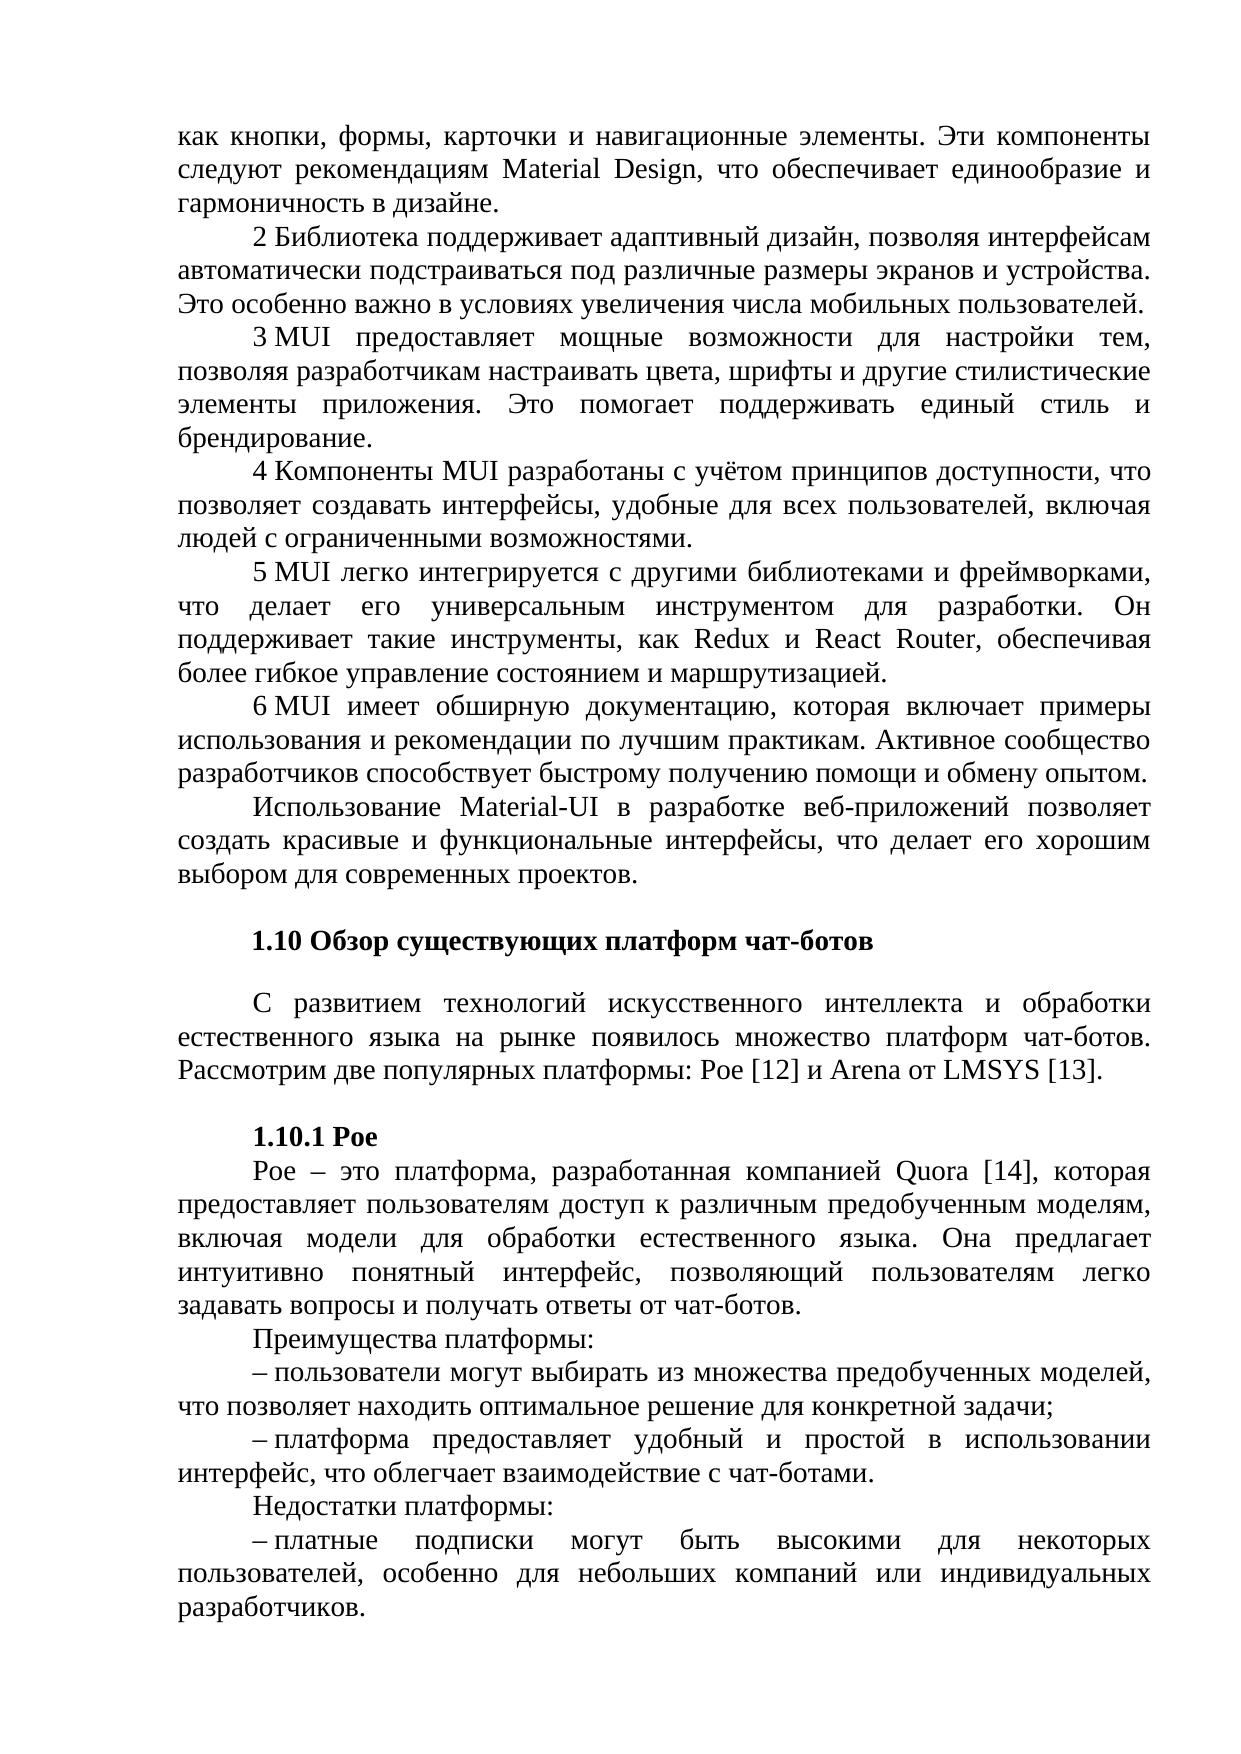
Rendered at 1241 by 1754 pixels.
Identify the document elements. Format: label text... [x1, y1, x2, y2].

text С развитием технологий искусственного интеллекта и обработки естественного языка на рынке появилось множество платформ чат-ботов. Рассмотрим две популярных платформы: Poe [12] и Arena от LMSYS [13]. [177, 985, 1152, 1086]
text Недостатки платформы: [177, 1488, 1152, 1522]
subtitle 1.10 Обзор существующих платформ чат-ботов [251, 923, 1152, 957]
text 3 MUI предоставляет мощные возможности для настройки тем, позволяя разработчикам настраивать цвета, шрифты и другие стилистические элементы приложения. Это помогает поддерживать единый стиль и брендирование. [177, 319, 1152, 453]
text Poe – это платформа, разработанная компанией Quora [14], которая предоставляет пользователям доступ к различным предобученным моделям, включая модели для обработки естественного языка. Она предлагает интуитивно понятный интерфейс, позволяющий пользователям легко задавать вопросы и получать ответы от чат-ботов. [177, 1153, 1152, 1321]
text 4 Компоненты MUI разработаны с учётом принципов доступности, что позволяет создавать интерфейсы, удобные для всех пользователей, включая людей с ограниченными возможностями. [177, 453, 1152, 554]
text – платформа предоставляет удобный и простой в использовании интерфейс, что облегчает взаимодействие с чат-ботами. [177, 1421, 1152, 1488]
text Использование Material-UI в разработке веб-приложений позволяет создать красивые и функциональные интерфейсы, что делает его хорошим выбором для современных проектов. [177, 789, 1152, 889]
text – платные подписки могут быть высокими для некоторых пользователей, особенно для небольших компаний или индивидуальных разработчиков. [177, 1522, 1152, 1623]
text Преимущества платформы: [177, 1321, 1152, 1354]
text 1.10.1 Poe [177, 1119, 1152, 1153]
text – пользователи могут выбирать из множества предобученных моделей, что позволяет находить оптимальное решение для конкретной задачи; [177, 1354, 1152, 1421]
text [177, 118, 1152, 219]
text 6 MUI имеет обширную документацию, которая включает примеры использования и рекомендации по лучшим практикам. Активное сообщество разработчиков способствует быстрому получению помощи и обмену опытом. [177, 688, 1152, 789]
text 5 MUI легко интегрируется с другими библиотеками и фреймворками, что делает его универсальным инструментом для разработки. Он поддерживает такие инструменты, как Redux и React Router, обеспечивая более гибкое управление состоянием и маршрутизацией. [177, 554, 1152, 688]
text 2 Библиотека поддерживает адаптивный дизайн, позволяя интерфейсам автоматически подстраиваться под различные размеры экранов и устройства. Это особенно важно в условиях увеличения числа мобильных пользователей. [177, 219, 1152, 319]
